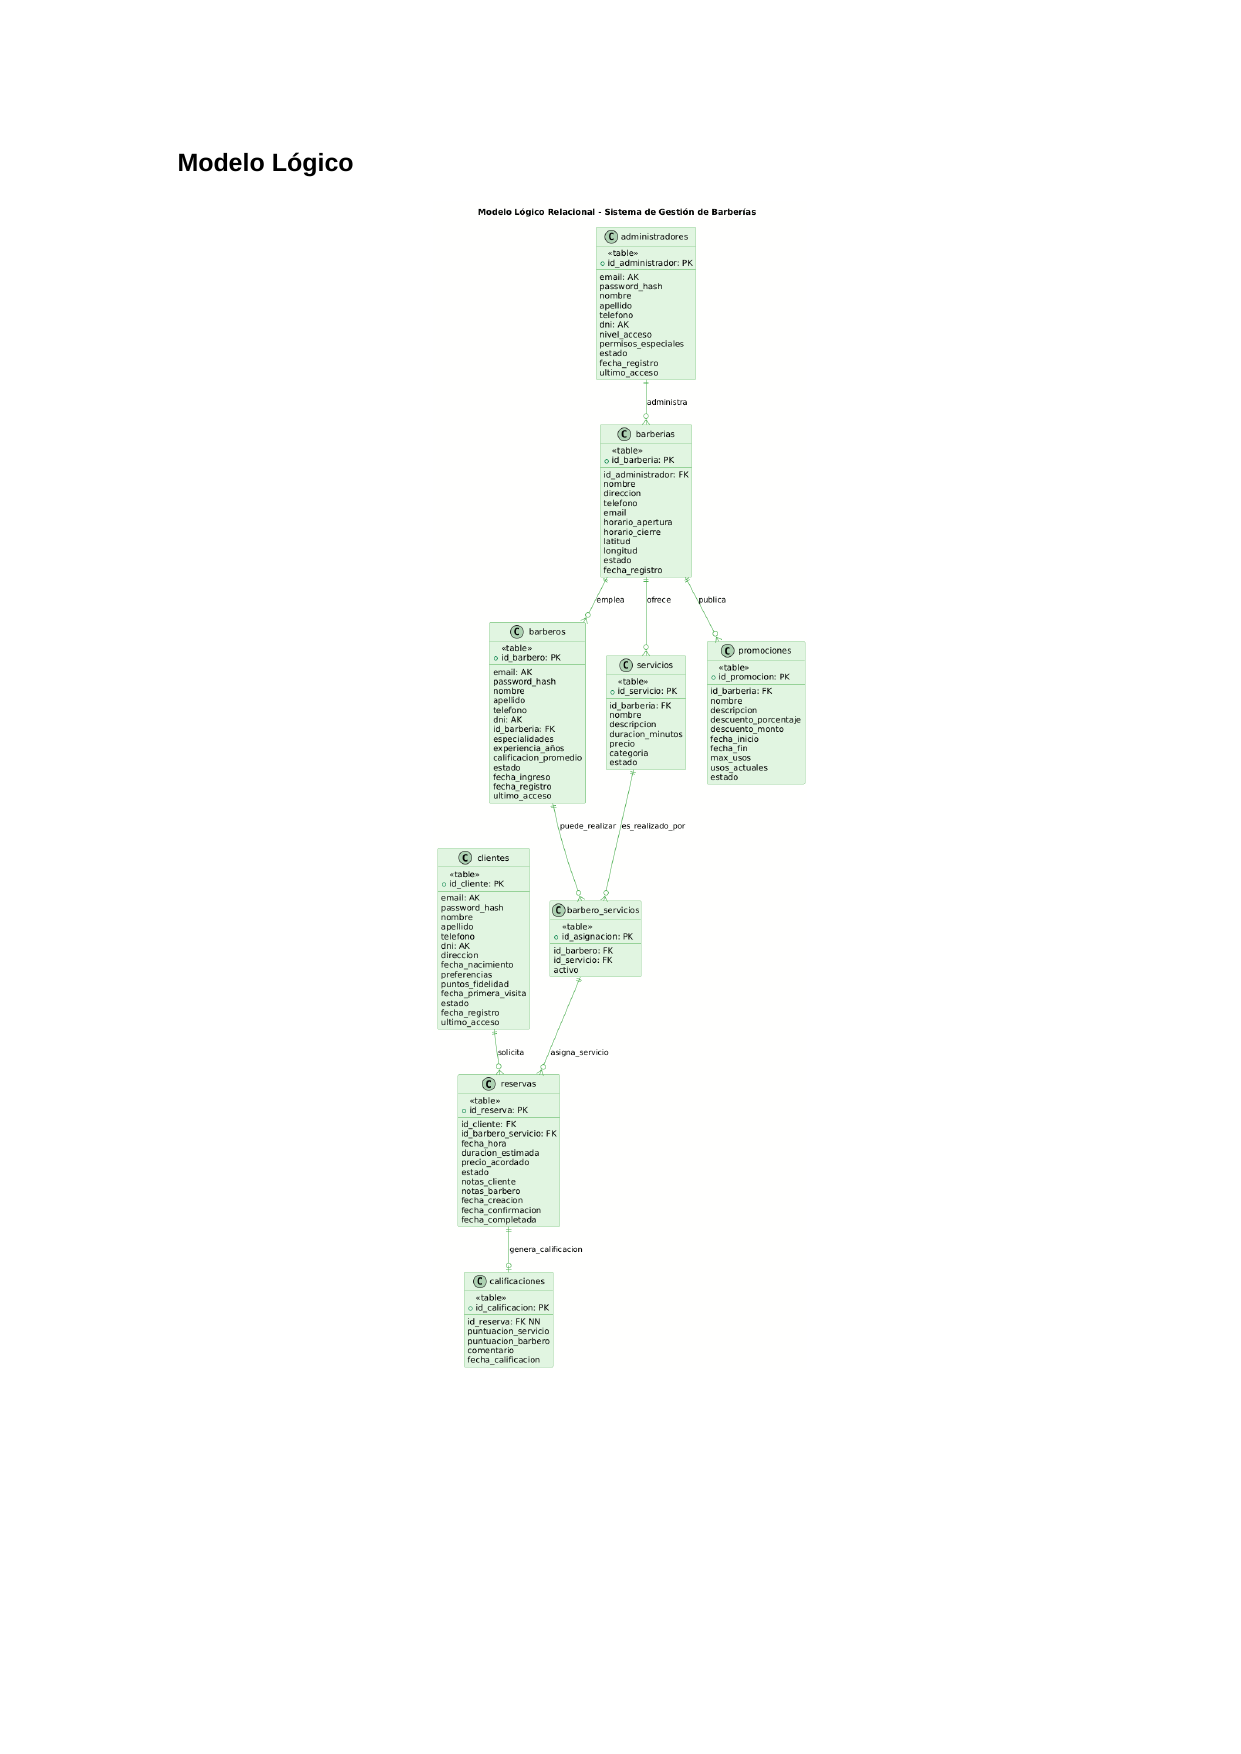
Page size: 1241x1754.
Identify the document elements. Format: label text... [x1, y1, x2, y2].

picture [433, 201, 808, 1370]
text Modelo Lógico [177, 148, 1063, 176]
